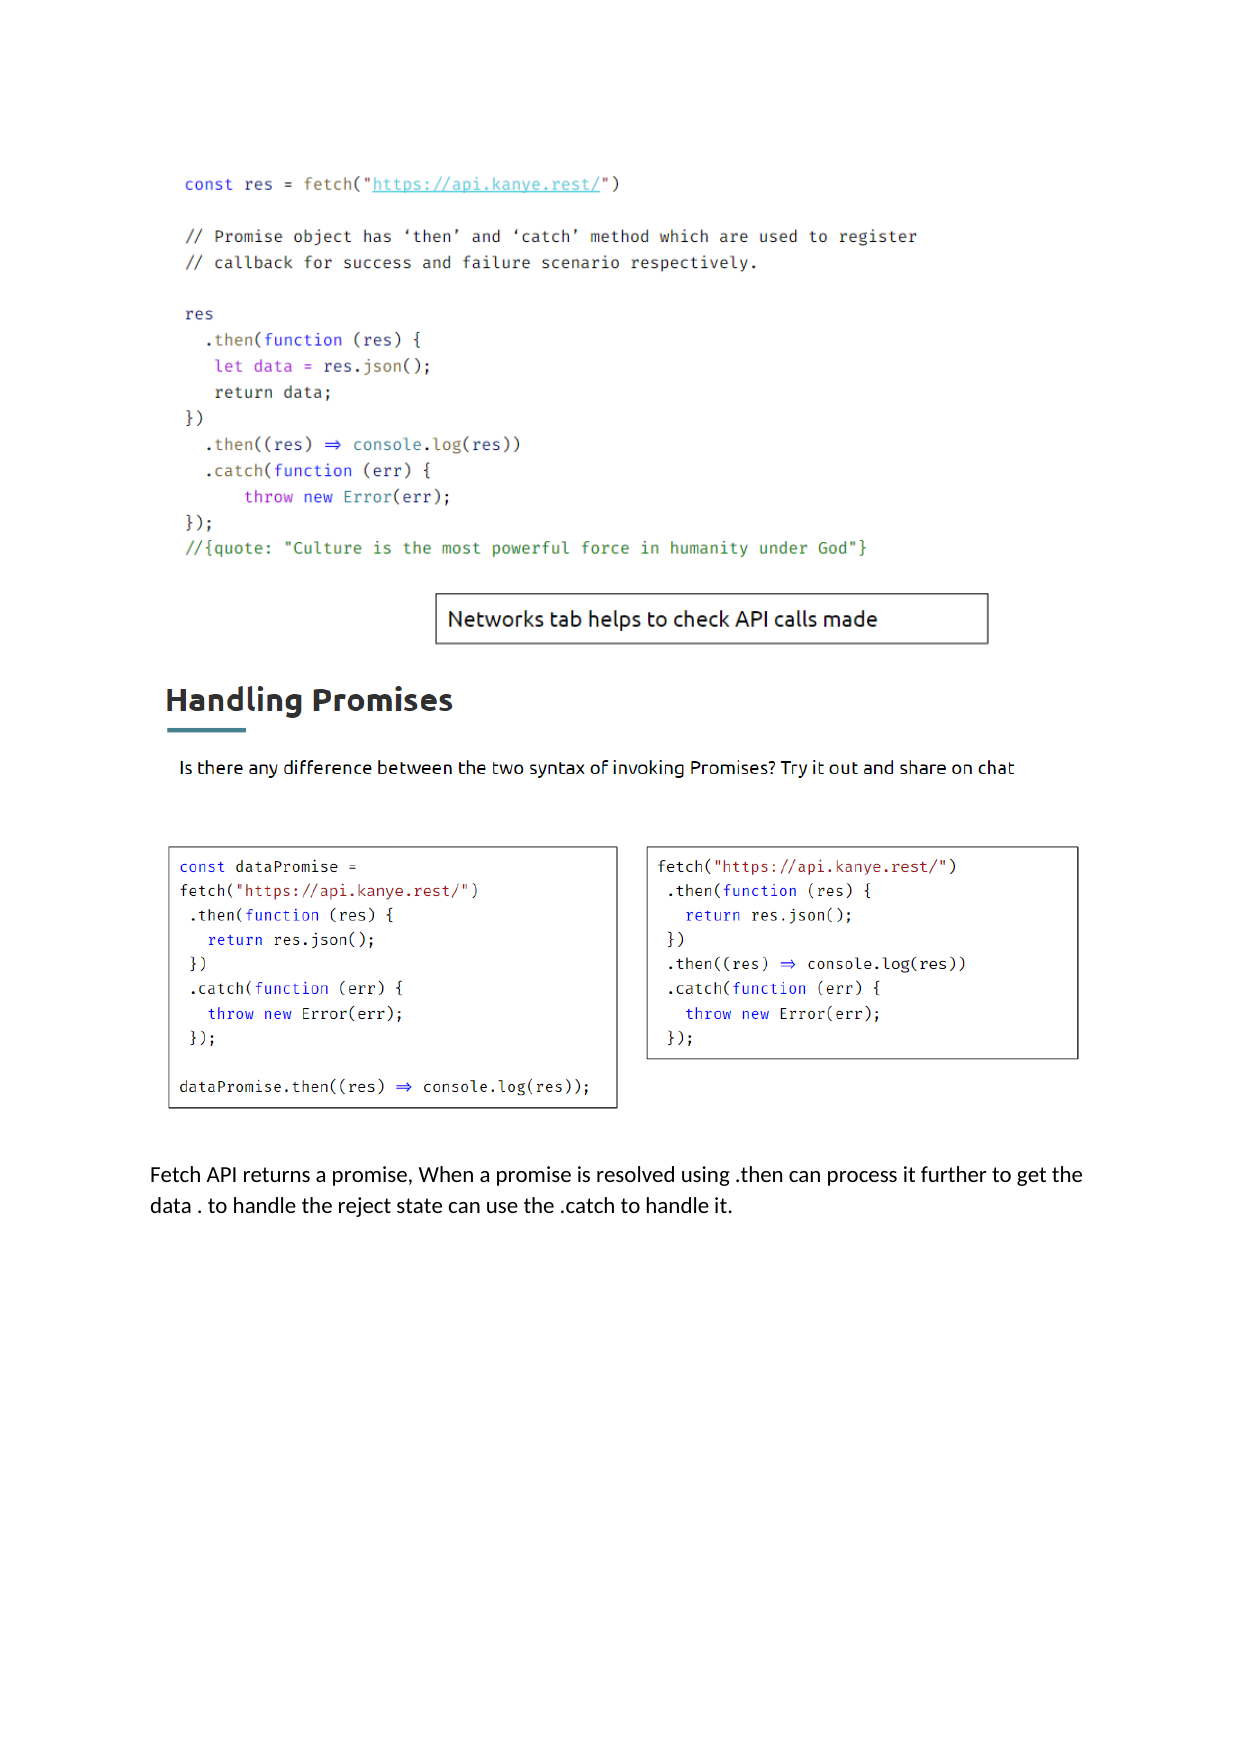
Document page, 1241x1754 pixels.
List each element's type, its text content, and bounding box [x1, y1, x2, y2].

picture [150, 673, 1091, 1142]
text Fetch API returns a promise, When a promise is resolved using .then can process it further to get the data . to handle the reject state can use the .catch to handle it. [150, 1161, 1090, 1219]
picture [150, 150, 1015, 655]
